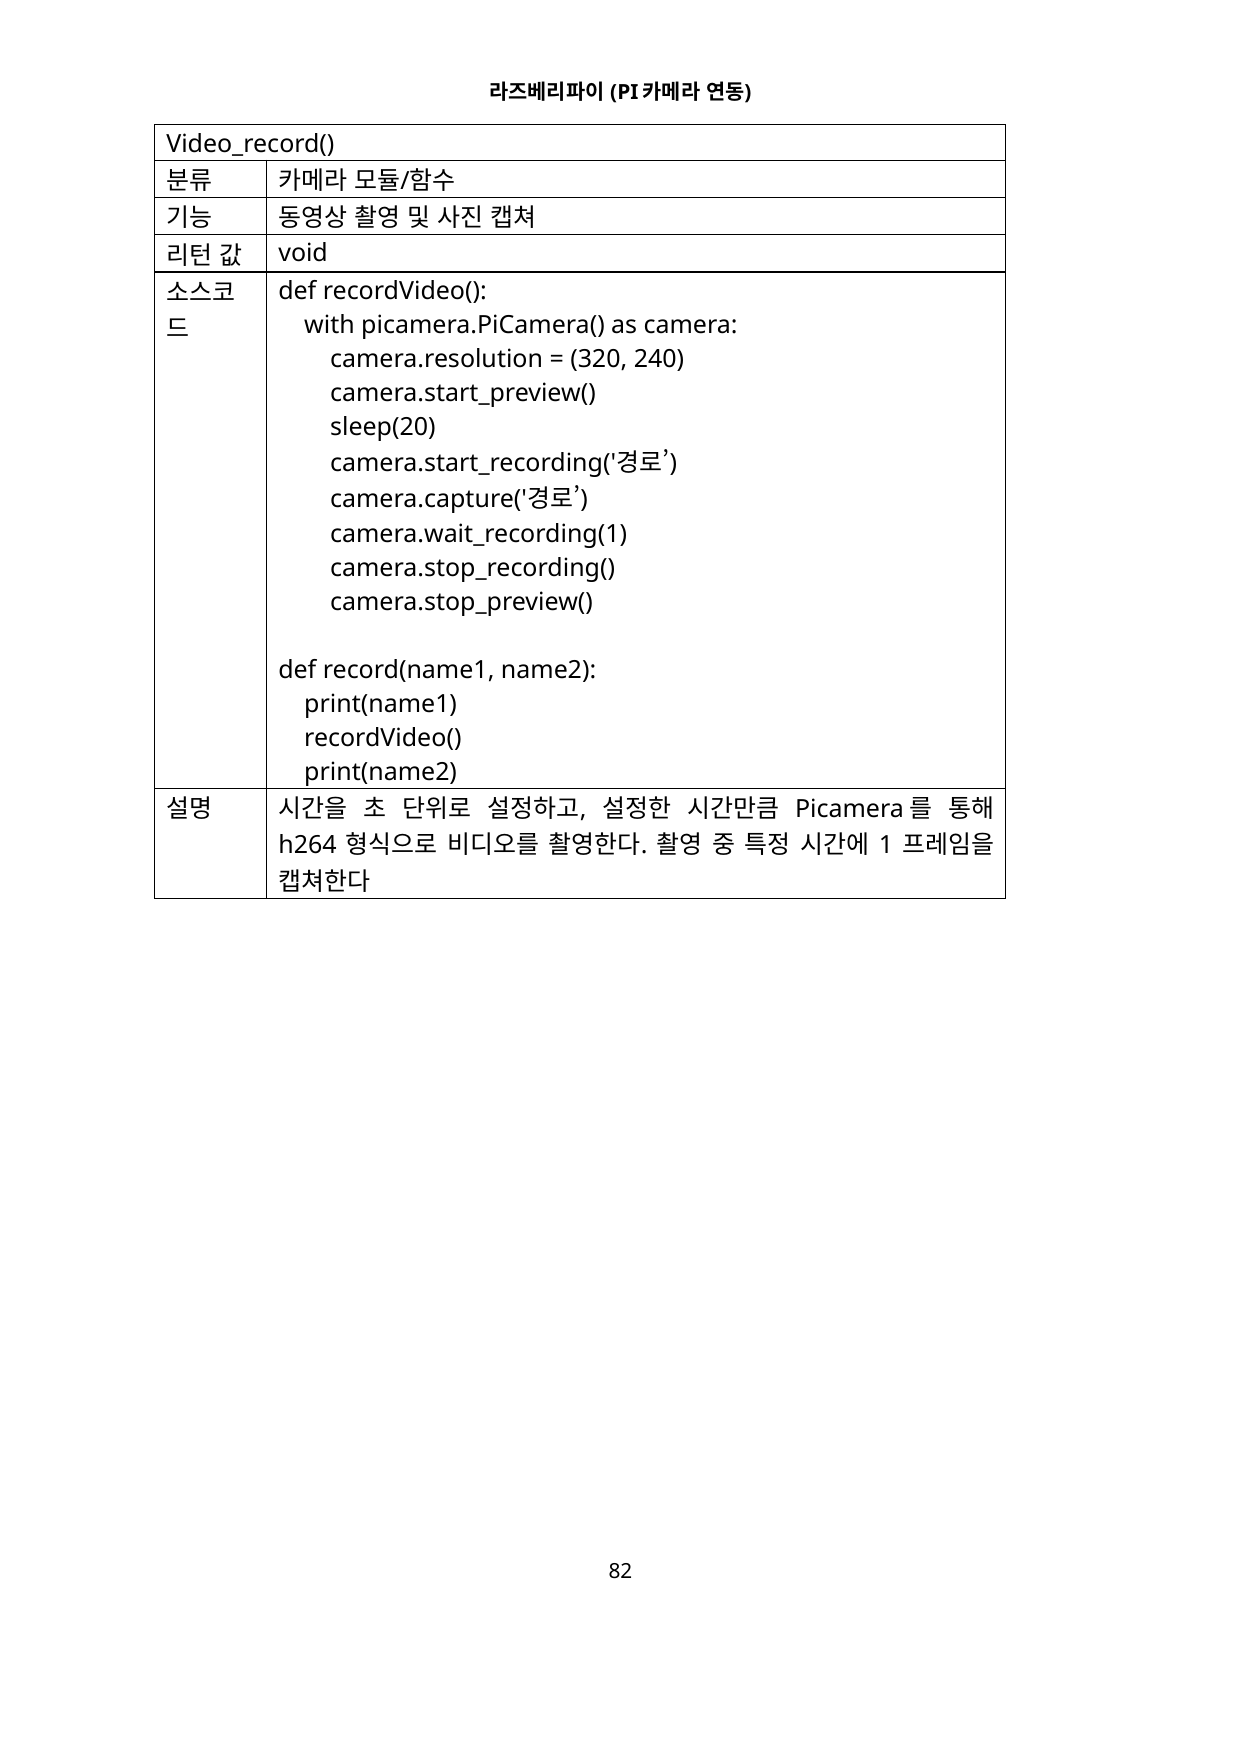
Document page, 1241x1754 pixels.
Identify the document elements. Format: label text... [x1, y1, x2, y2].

table_cell 기능 [155, 198, 266, 234]
table_cell 시간을 초 단위로 설정하고, 설정한 시간만큼 Picamera를 통해 h264 형식으로 비디오를 촬영한다. 촬영 중 특정 시간에 1 프레임을 캡쳐한다 [267, 789, 1005, 897]
table_cell 동영상 촬영 및 사진 캡쳐 [267, 198, 1005, 234]
text 라즈베리파이 (PI카메라 연동) [75, 75, 1165, 105]
table_cell void [267, 235, 1005, 271]
table_cell 분류 [155, 161, 266, 197]
table_cell 리턴 값 [155, 235, 266, 271]
table_cell 소스코드 [155, 273, 266, 788]
table_header Video_record() [155, 125, 1005, 159]
table_cell def recordVideo(): with picamera.PiCamera() as camera: camera.resolution = (320, 240) camera.start_preview() sleep(20) camera.start_recording('경로’) camera.capture('경로’) camera.wait_recording(1) camera.stop_recording() camera.stop_preview() def record(name1, name2): print(name1) recordVideo() print(name2) [267, 273, 1005, 788]
table_cell 설명 [155, 789, 266, 897]
table_cell 카메라 모듈/함수 [267, 161, 1005, 197]
